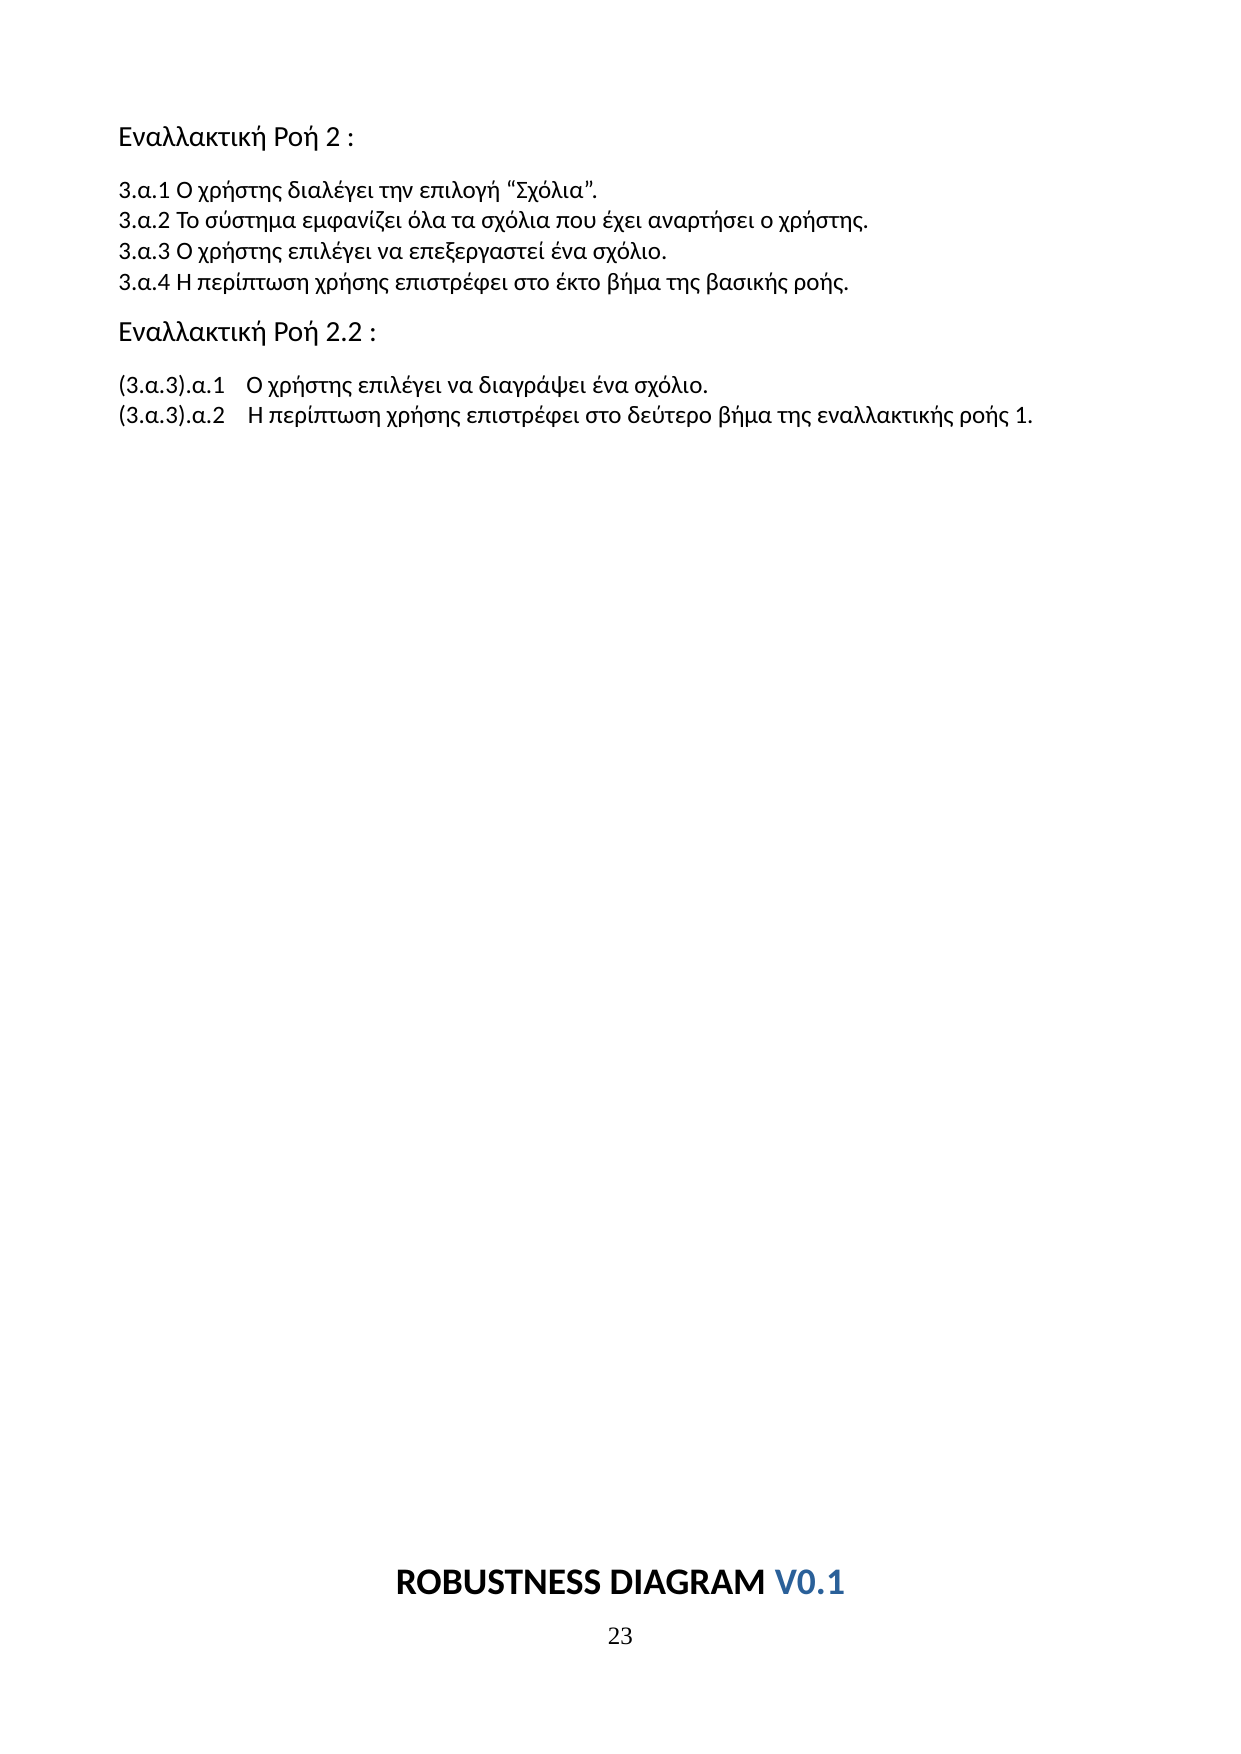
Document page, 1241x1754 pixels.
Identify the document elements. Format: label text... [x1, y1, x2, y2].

text 3.α.1 Ο χρήστης διαλέγει την επιλογή “Σχόλια”. [118, 174, 1122, 205]
text Εναλλακτική Ροή 2.2 : [118, 313, 1122, 348]
text ROBUSTNESS DIAGRAM V0.1 [118, 1558, 1122, 1604]
text Εναλλακτική Ροή 2 : [118, 118, 1122, 154]
text 3.α.3 Ο χρήστης επιλέγει να επεξεργαστεί ένα σχόλιο. [118, 235, 1122, 266]
text 3.α.4 Η περίπτωση χρήσης επιστρέφει στο έκτο βήμα της βασικής ροής. [118, 266, 1122, 296]
text (3.α.3).α.2 Η περίπτωση χρήσης επιστρέφει στο δεύτερο βήμα της εναλλακτικής ροής 1. [118, 399, 1122, 430]
text 3.α.2 Το σύστημα εμφανίζει όλα τα σχόλια που έχει αναρτήσει ο χρήστης. [118, 205, 1122, 235]
text (3.α.3).α.1 Ο χρήστης επιλέγει να διαγράψει ένα σχόλιο. [118, 369, 1122, 399]
